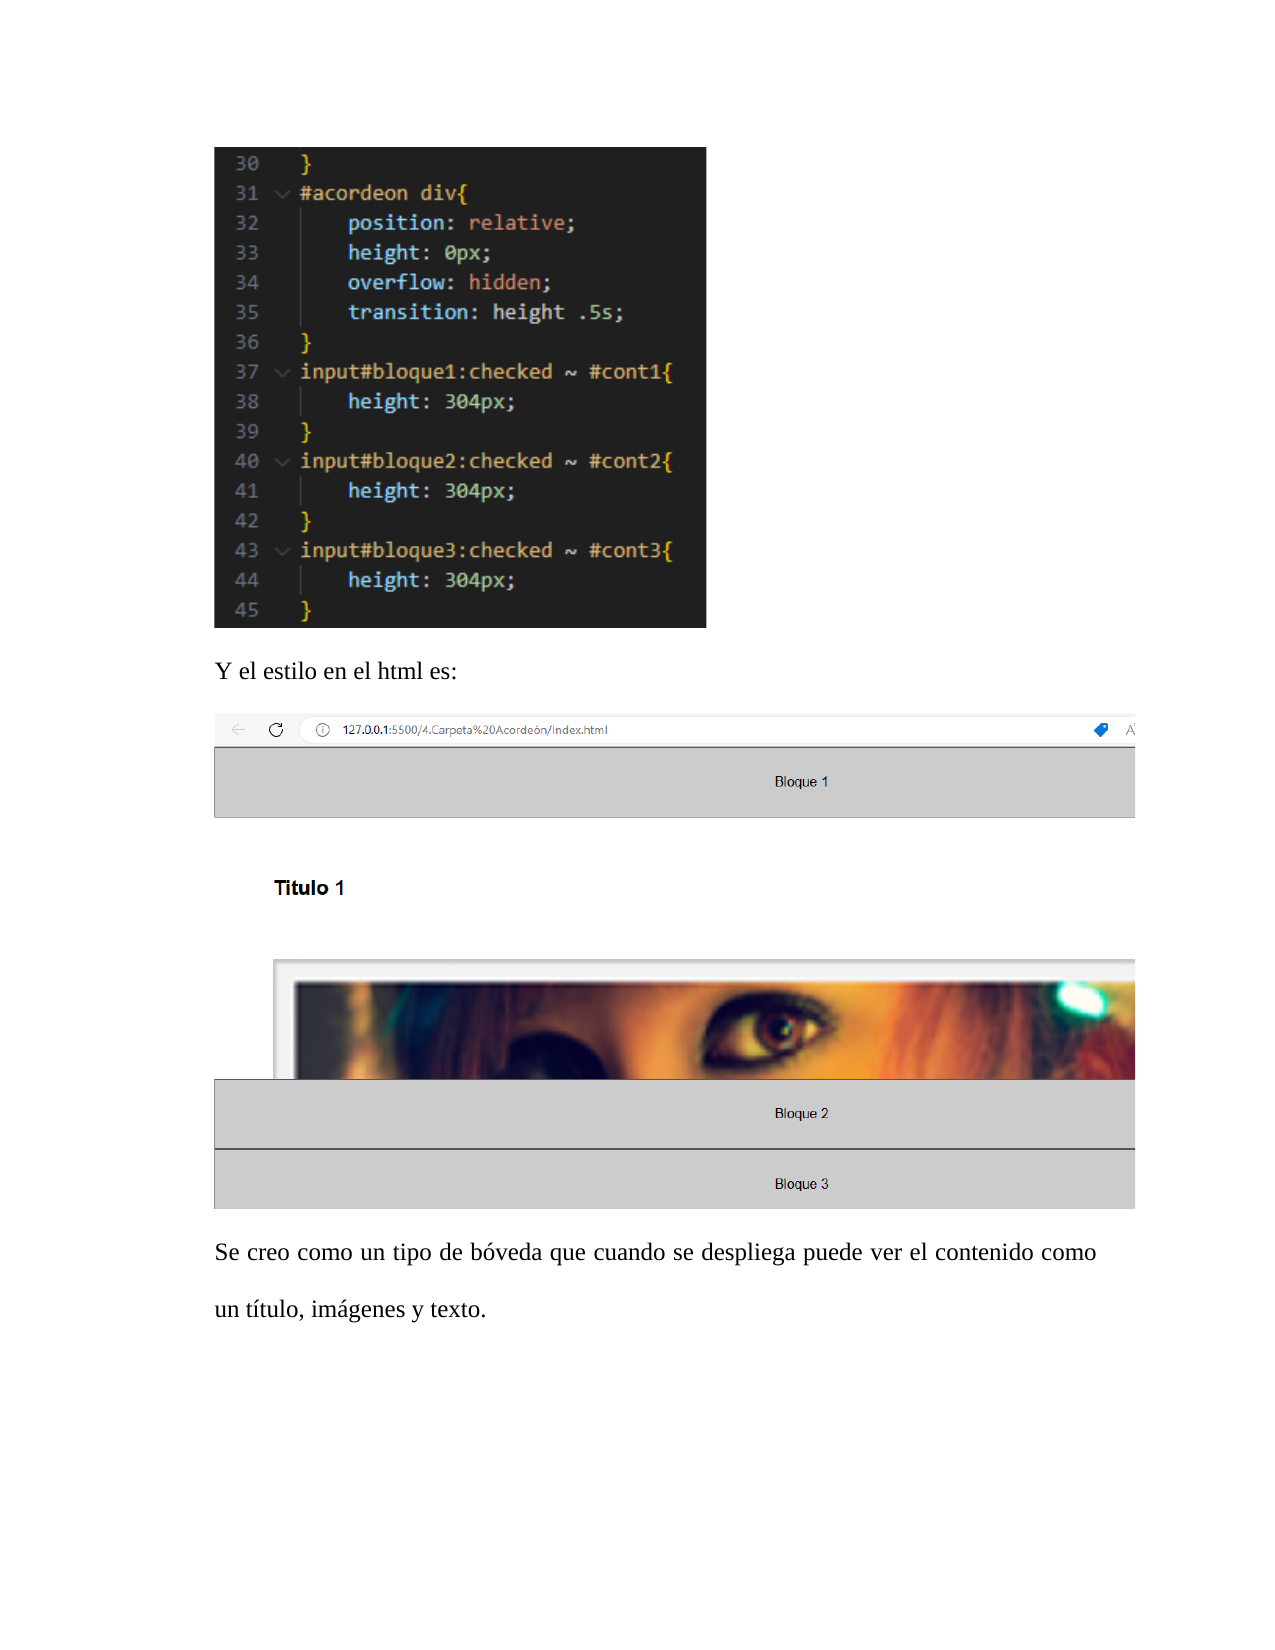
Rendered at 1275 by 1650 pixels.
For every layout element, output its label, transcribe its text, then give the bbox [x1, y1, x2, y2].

picture [214, 713, 1135, 1209]
list Se creo como un tipo de bóveda que cuando se despliega puede ver el contenido como un título, imágenes y texto. [214, 1237, 1098, 1323]
list Y el estilo en el html es: [214, 656, 1098, 685]
picture [214, 147, 707, 628]
